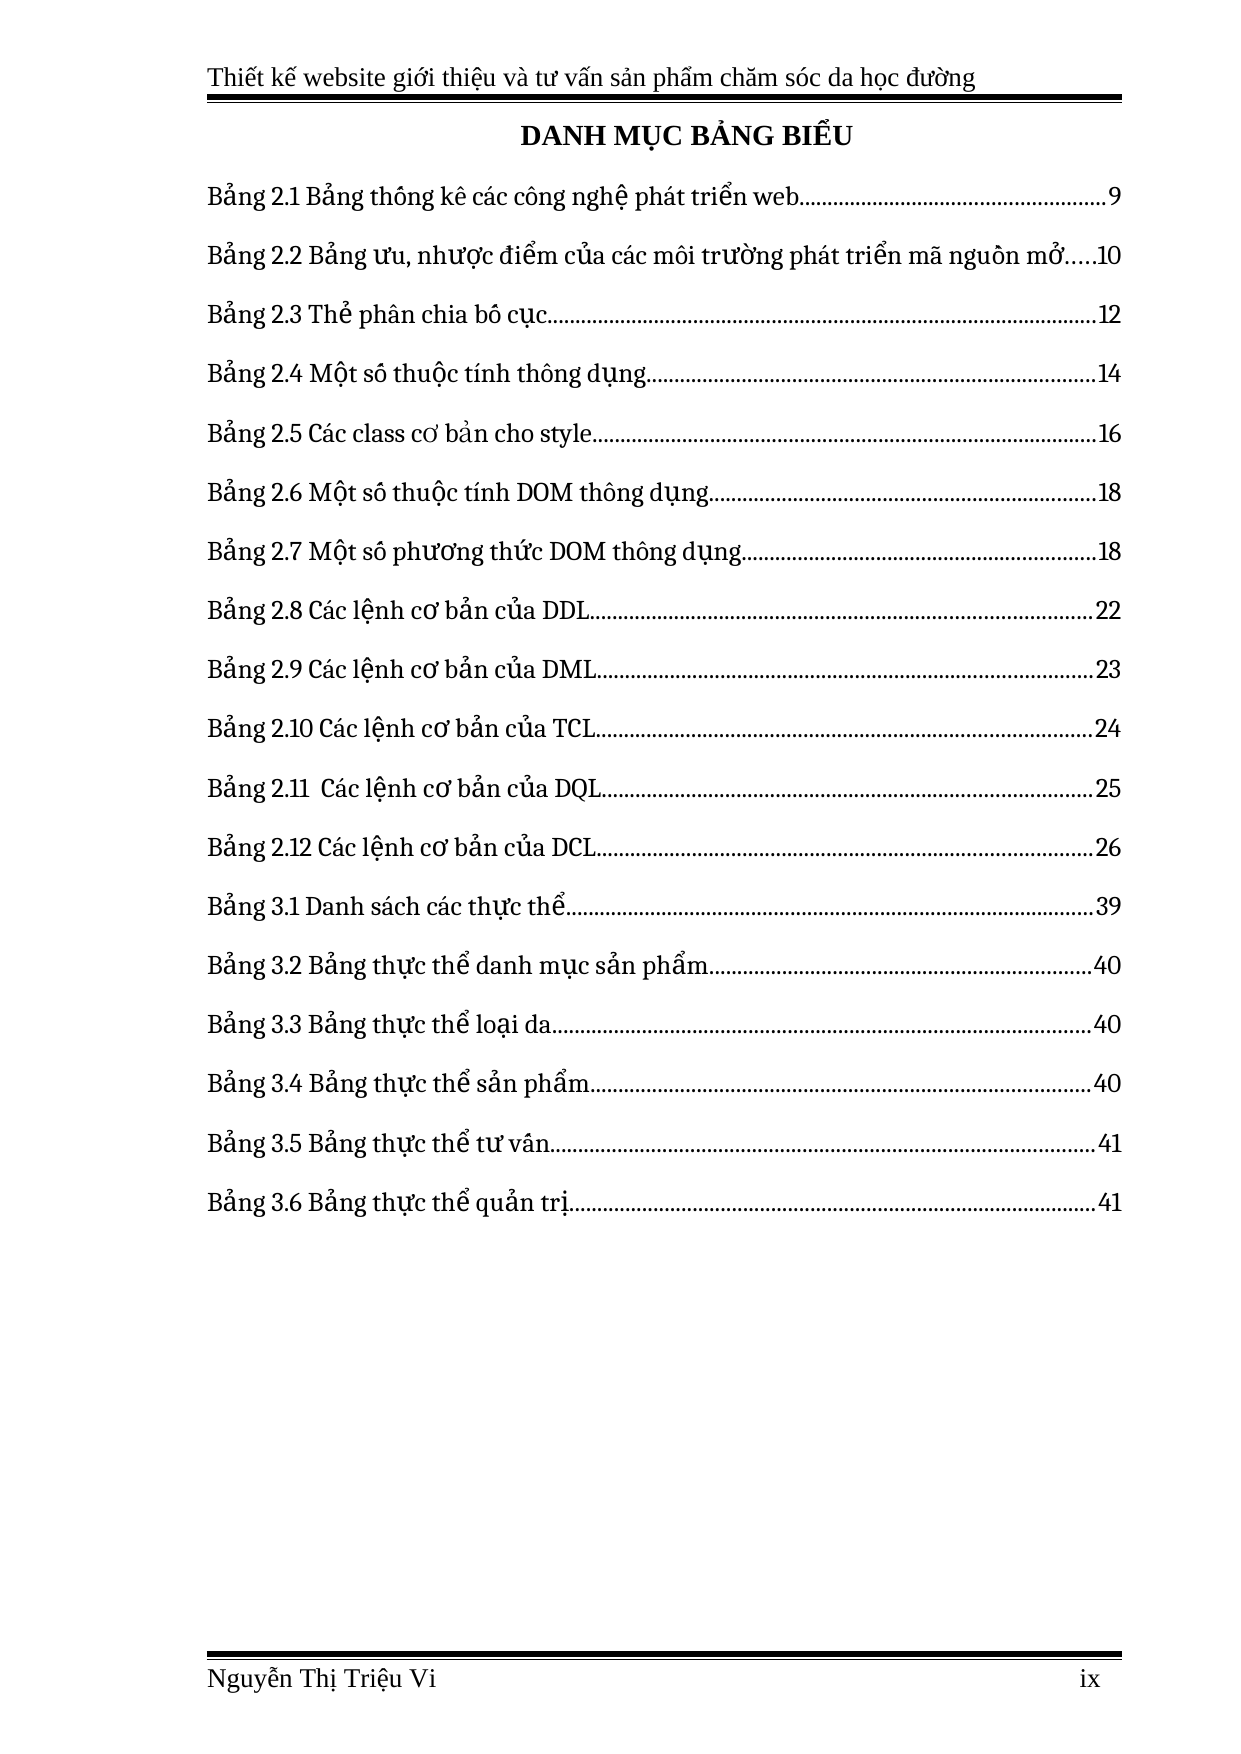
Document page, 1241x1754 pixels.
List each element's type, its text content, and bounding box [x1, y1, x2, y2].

text Bảng 3.3 Bảng thực thể loại da 40 [207, 1009, 1122, 1040]
text Bảng 2.5 Các class cơ bản cho style 16 [207, 418, 1122, 449]
list DANH MỤC BẢNG BIỂU [252, 118, 1122, 152]
text Bảng 2.3 Thẻ phân chia bố cục 12 [207, 299, 1122, 330]
text Bảng 2.7 Một số phương thức DOM thông dụng 18 [207, 536, 1122, 567]
text Bảng 2.11 Các lệnh cơ bản của DQL 25 [207, 773, 1122, 804]
text Bảng 2.8 Các lệnh cơ bản của DDL 22 [207, 595, 1122, 626]
text Bảng 2.12 Các lệnh cơ bản của DCL 26 [207, 832, 1122, 863]
text Bảng 3.2 Bảng thực thể danh mục sản phẩm 40 [207, 950, 1122, 981]
text Bảng 3.1 Danh sách các thực thể 39 [207, 891, 1122, 922]
text Bảng 2.6 Một số thuộc tính DOM thông dụng 18 [207, 477, 1122, 508]
text Bảng 2.10 Các lệnh cơ bản của TCL 24 [207, 713, 1122, 744]
text Bảng 2.1 Bảng thống kê các công nghệ phát triển web 9 [207, 181, 1122, 212]
text Bảng 3.5 Bảng thực thể tư vấn 41 [207, 1128, 1122, 1159]
text Bảng 2.4 Một số thuộc tính thông dụng 14 [207, 358, 1122, 389]
text Bảng 3.4 Bảng thực thể sản phẩm 40 [207, 1068, 1122, 1099]
text Bảng 2.9 Các lệnh cơ bản của DML 23 [207, 654, 1122, 685]
text Bảng 2.2 Bảng ưu, nhược điểm của các môi trường phát triển mã nguồn mở 10 [207, 240, 1122, 271]
text Bảng 3.6 Bảng thực thể quản trị 41 [207, 1187, 1122, 1218]
